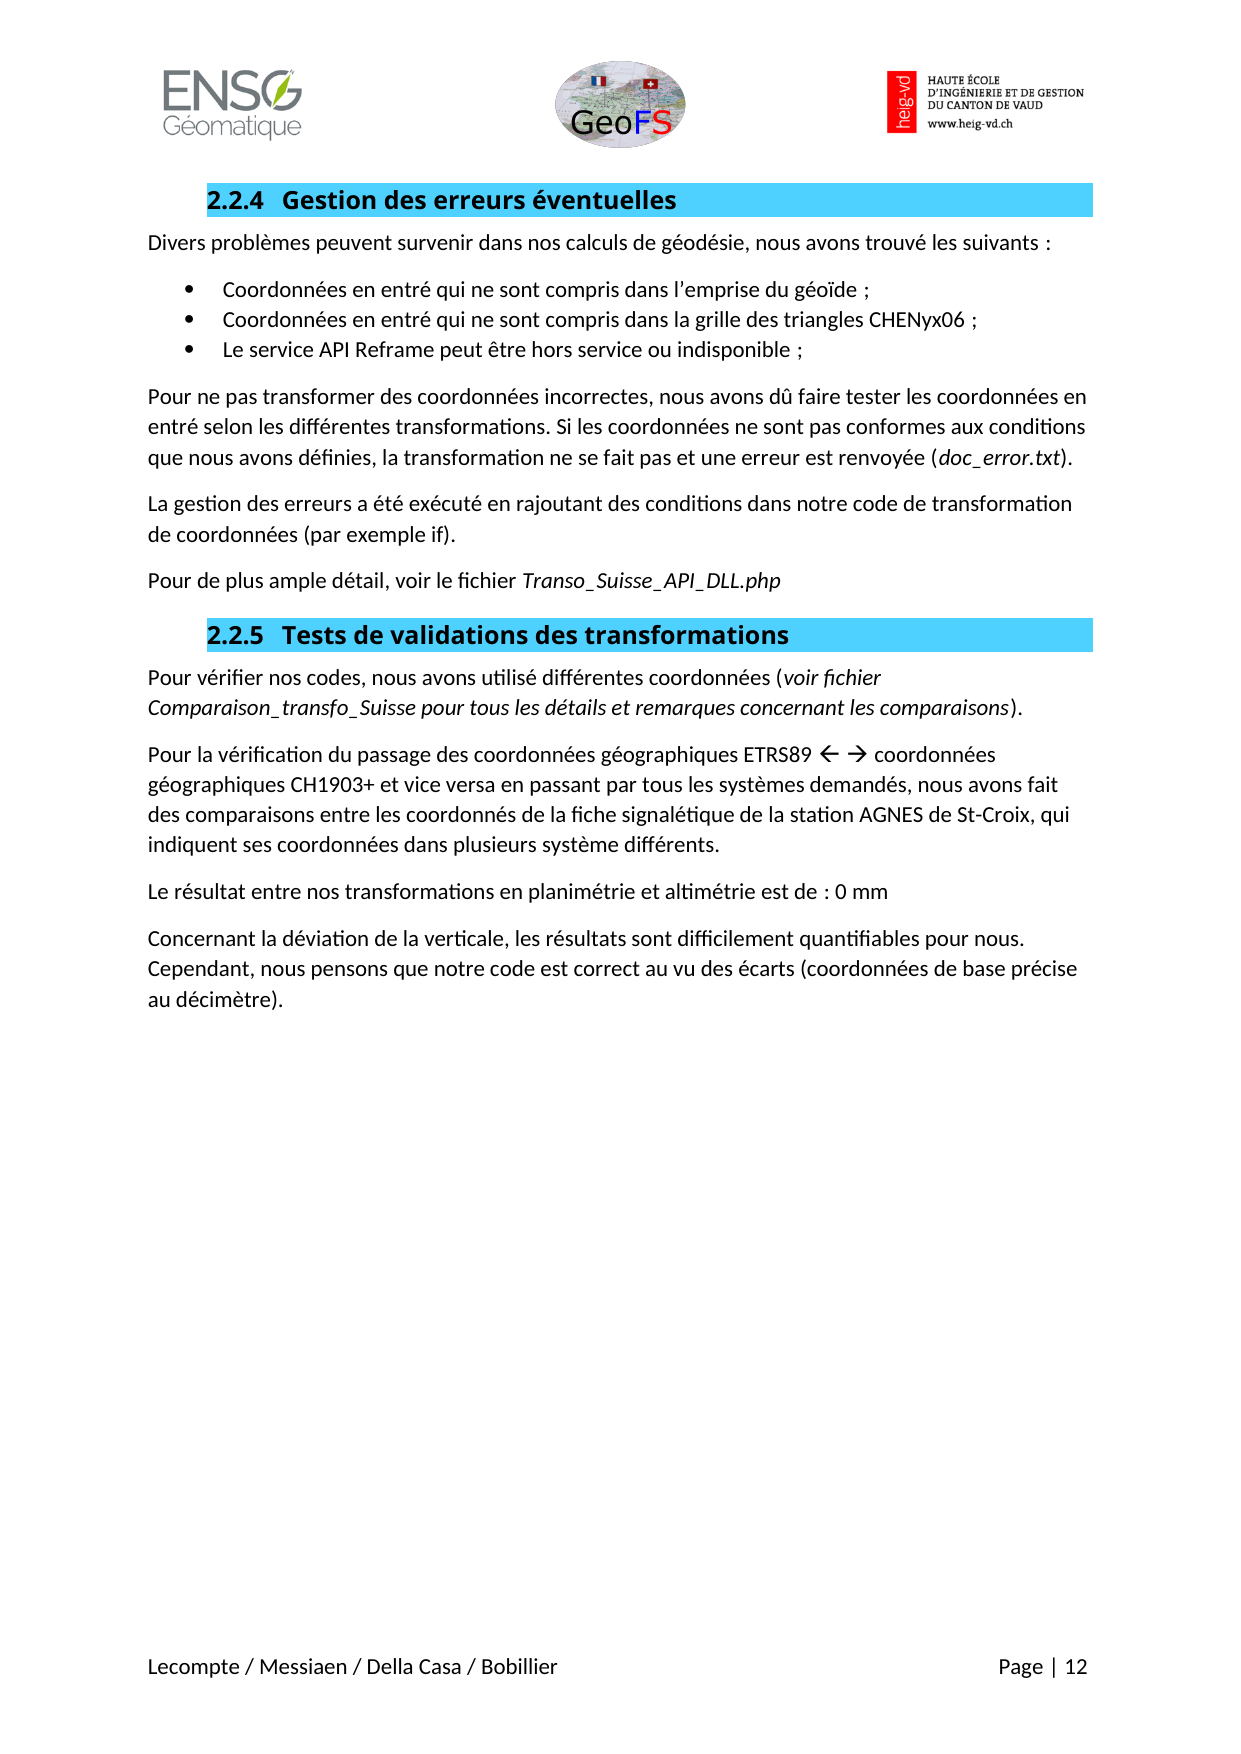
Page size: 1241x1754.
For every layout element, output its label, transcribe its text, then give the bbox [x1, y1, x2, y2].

text Divers problèmes peuvent survenir dans nos calculs de géodésie, nous avons trouvé les suivants : [148, 228, 1093, 256]
text Pour de plus ample détail, voir le fichier Transo_Suisse_API_DLL.php [148, 567, 1093, 595]
text Concernant la déviation de la verticale, les résultats sont difficilement quantifiables pour nous. Cependant, nous pensons que notre code est correct au vu des écarts (coordonnées de base précise au décimètre). [148, 924, 1093, 1013]
text La gestion des erreurs a été exécuté en rajoutant des conditions dans notre code de transformation de coordonnées (par exemple if). [148, 489, 1093, 548]
list Coordonnées en entré qui ne sont compris dans la grille des triangles CHENyx06 ; [185, 305, 1093, 333]
picture [877, 59, 1093, 148]
text Pour ne pas transformer des coordonnées incorrectes, nous avons dû faire tester les coordonnées en entré selon les différentes transformations. Si les coordonnées ne sont pas conformes aux conditions que nous avons définies, la transformation ne se fait pas et une erreur est renvoyée (doc_error.txt). [148, 382, 1093, 471]
list Coordonnées en entré qui ne sont compris dans l’emprise du géoïde ; [185, 275, 1093, 303]
subtitle Tests de validations des transformations [207, 618, 1093, 652]
subtitle Gestion des erreurs éventuelles [207, 183, 1093, 217]
text Pour vérifier nos codes, nous avons utilisé différentes coordonnées (voir fichier Comparaison_transfo_Suisse pour tous les détails et remarques concernant les comparaisons). [148, 663, 1093, 721]
text Pour la vérification du passage des coordonnées géographiques ETRS89 coordonnées géographiques CH1903+ et vice versa en passant par tous les systèmes demandés, nous avons fait des comparaisons entre les coordonnés de la fiche signalétique de la station AGNES de St-Croix, qui indiquent ses coordonnées dans plusieurs système différents. [148, 740, 1093, 858]
picture [551, 59, 689, 148]
list Le service API Reframe peut être hors service ou indisponible ; [185, 335, 1093, 363]
text Le résultat entre nos transformations en planimétrie et altimétrie est de : 0 mm [148, 877, 1093, 905]
picture [147, 59, 318, 148]
